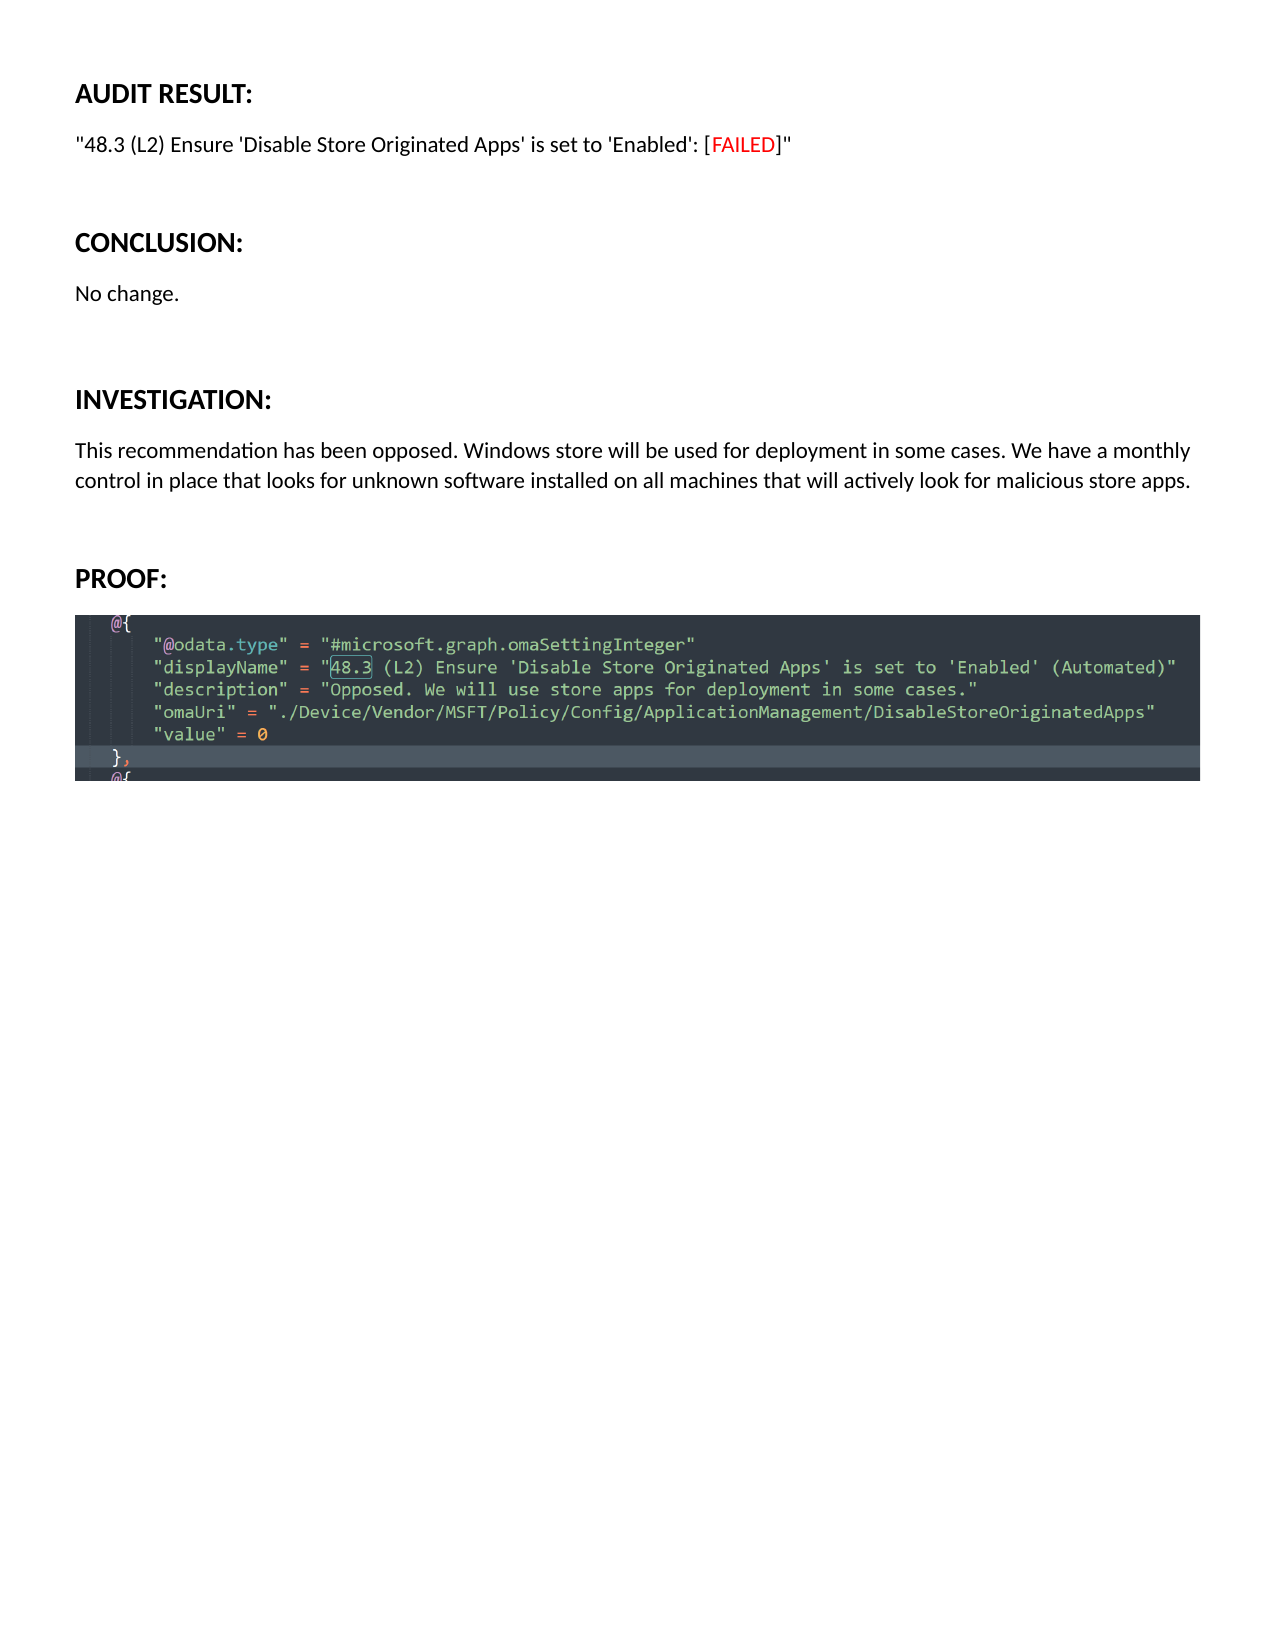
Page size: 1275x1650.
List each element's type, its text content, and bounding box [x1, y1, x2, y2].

text "48.3 (L2) Ensure 'Disable Store Originated Apps' is set to 'Enabled': [FAILED]" [75, 130, 1200, 158]
text CONCLUSION: [75, 224, 1200, 259]
text AUDIT RESULT: [75, 75, 1200, 111]
text No change. [75, 279, 1200, 307]
text PROOF: [75, 560, 1200, 596]
picture [75, 615, 1200, 781]
text INVESTIGATION: [75, 381, 1200, 417]
text This recommendation has been opposed. Windows store will be used for deployment in some cases. We have a monthly control in place that looks for unknown software installed on all machines that will actively look for malicious store apps. [75, 436, 1200, 494]
